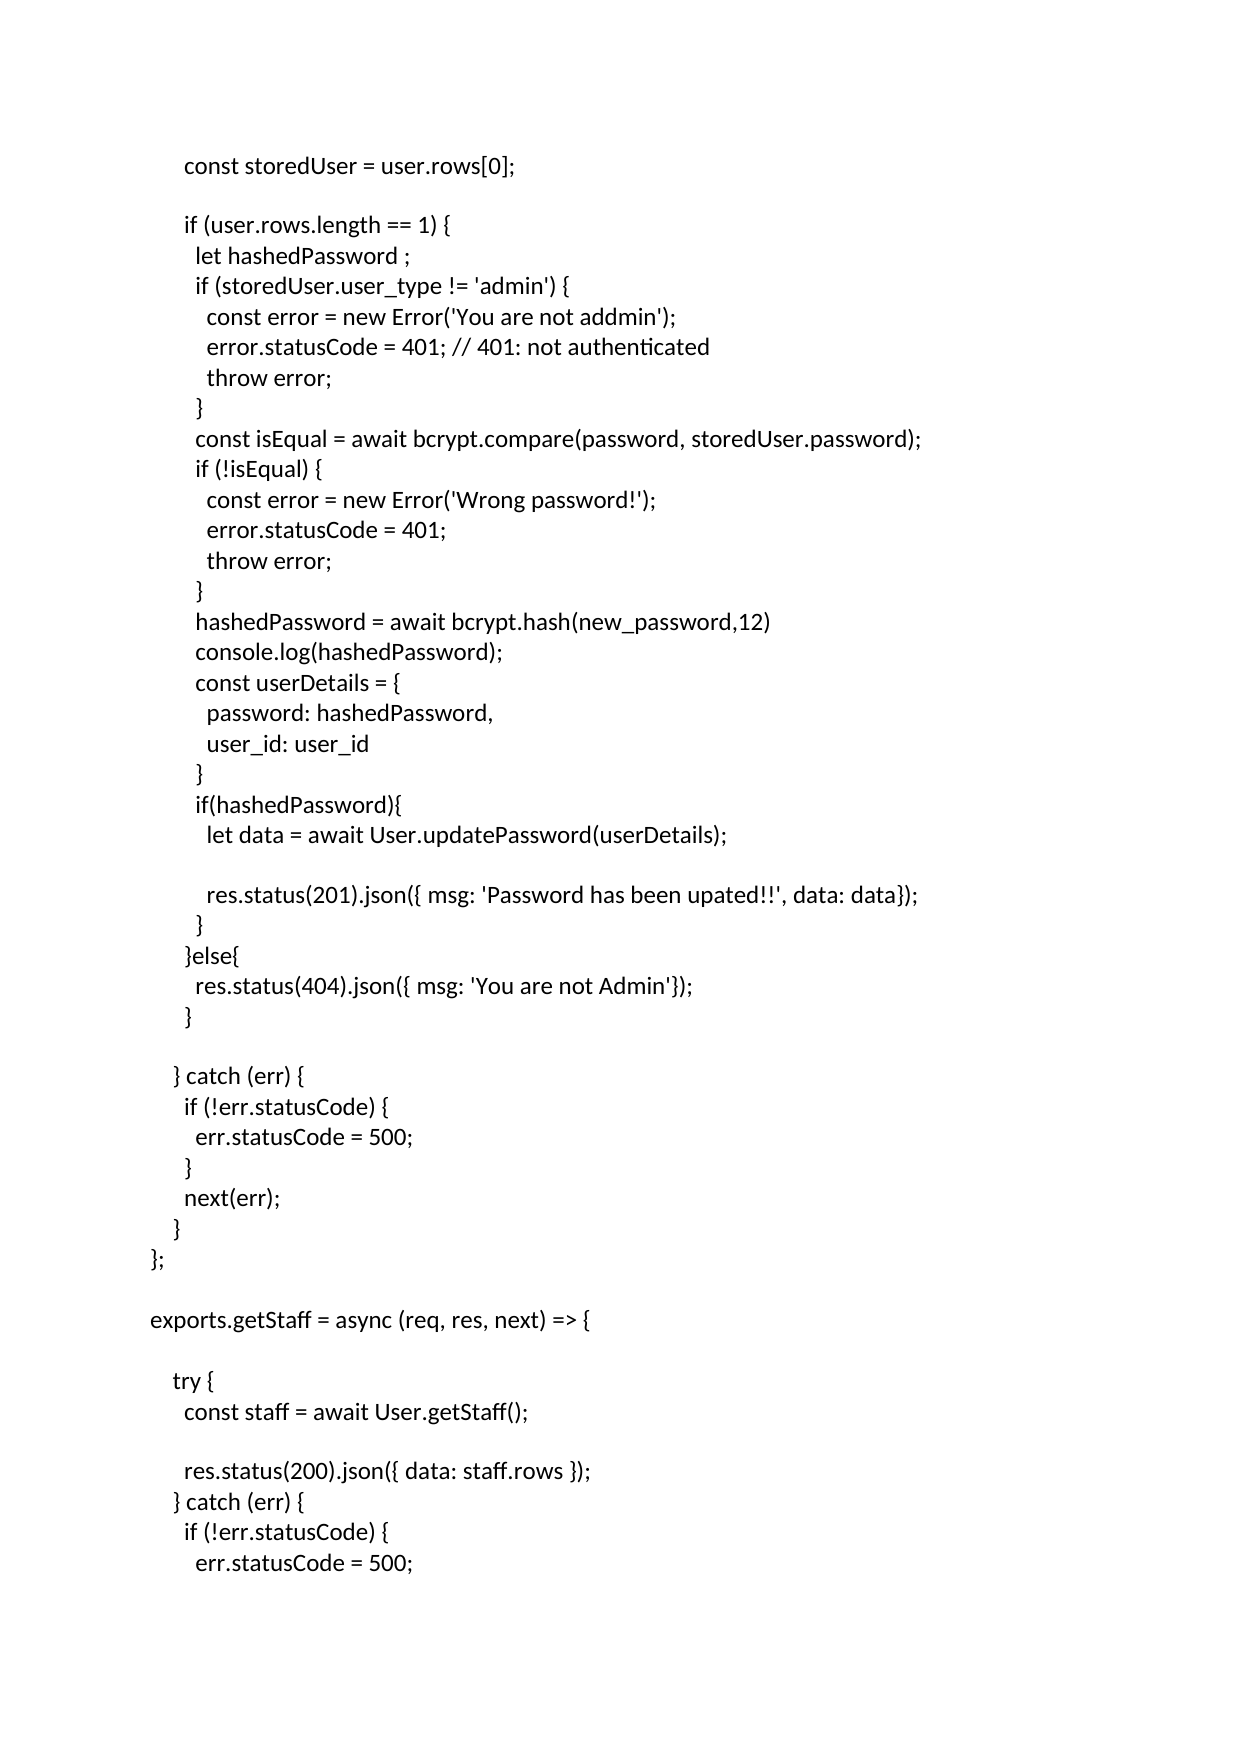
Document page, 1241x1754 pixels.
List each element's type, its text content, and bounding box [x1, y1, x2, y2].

text } catch (err) { [150, 1060, 1090, 1091]
text if (!err.statusCode) { [150, 1091, 1090, 1121]
text try { [150, 1366, 1090, 1396]
text err.statusCode = 500; [150, 1121, 1090, 1152]
text hashedPassword = await bcrypt.hash(new_password,12) [150, 606, 1090, 637]
text } [150, 759, 1090, 789]
text } [150, 1152, 1090, 1182]
text if (user.rows.length == 1) { [150, 209, 1090, 240]
text }; [150, 1243, 1090, 1274]
text } catch (err) { [150, 1486, 1090, 1516]
text }else{ [150, 940, 1090, 971]
text console.log(hashedPassword); [150, 637, 1090, 667]
text } [150, 909, 1090, 940]
text if (!err.statusCode) { [150, 1516, 1090, 1547]
text const error = new Error('Wrong password!'); [150, 484, 1090, 514]
text const storedUser = user.rows[0]; [150, 150, 1090, 181]
text if (!isEqual) { [150, 453, 1090, 484]
text if (storedUser.user_type != 'admin') { [150, 270, 1090, 301]
text const isEqual = await bcrypt.compare(password, storedUser.password); [150, 423, 1090, 453]
text let data = await User.updatePassword(userDetails); [150, 820, 1090, 850]
text } [150, 576, 1090, 606]
text res.status(404).json({ msg: 'You are not Admin'}); [150, 971, 1090, 1001]
text password: hashedPassword, [150, 698, 1090, 728]
text res.status(201).json({ msg: 'Password has been upated!!', data: data}); [150, 879, 1090, 909]
text error.statusCode = 401; // 401: not authenticated [150, 331, 1090, 362]
text exports.getStaff = async (req, res, next) => { [150, 1304, 1090, 1335]
text const staff = await User.getStaff(); [150, 1396, 1090, 1427]
text throw error; [150, 545, 1090, 576]
text user_id: user_id [150, 728, 1090, 759]
text next(err); [150, 1182, 1090, 1213]
text res.status(200).json({ data: staff.rows }); [150, 1455, 1090, 1486]
text let hashedPassword ; [150, 240, 1090, 270]
text const error = new Error('You are not addmin'); [150, 301, 1090, 331]
text const userDetails = { [150, 667, 1090, 698]
text throw error; [150, 362, 1090, 392]
text if(hashedPassword){ [150, 789, 1090, 820]
text err.statusCode = 500; [150, 1547, 1090, 1577]
text error.statusCode = 401; [150, 514, 1090, 545]
text } [150, 1213, 1090, 1243]
text } [150, 1001, 1090, 1032]
text } [150, 392, 1090, 423]
